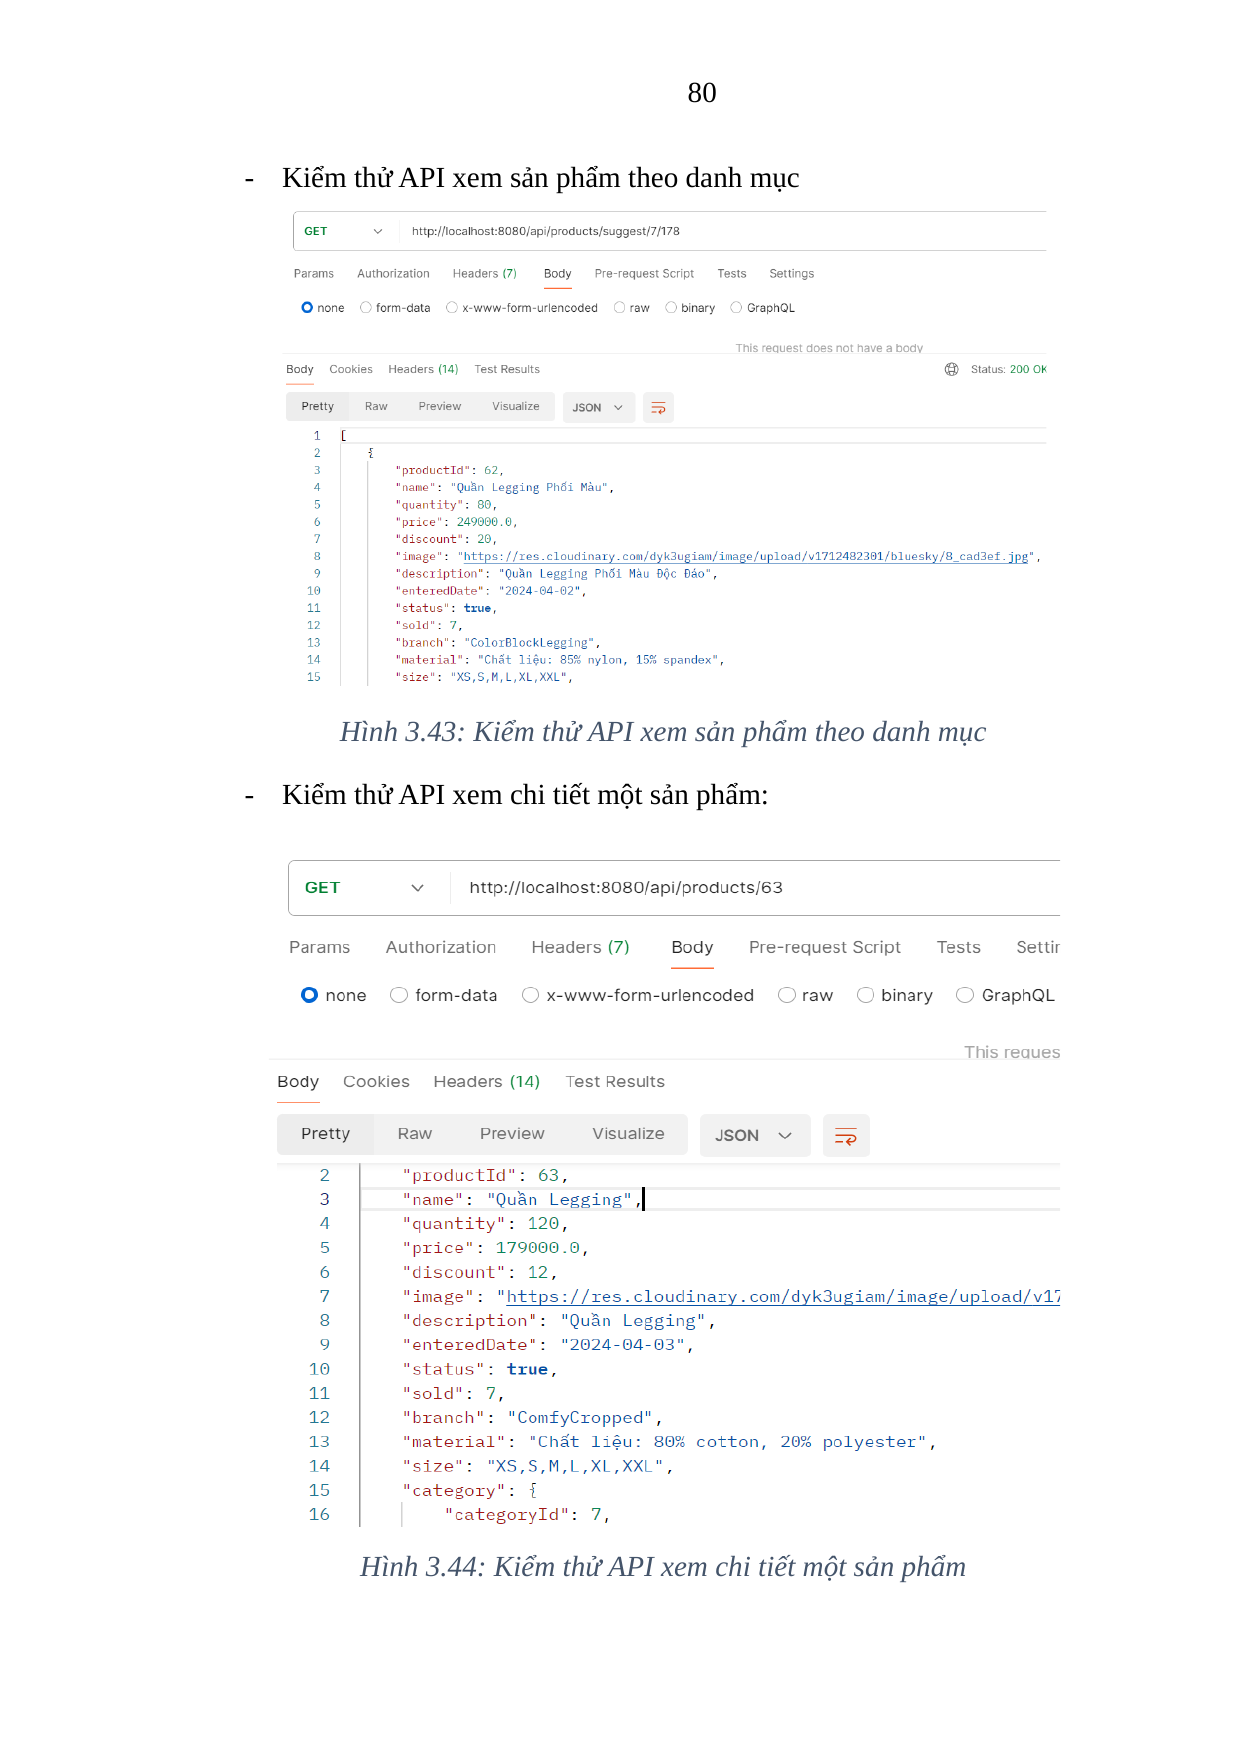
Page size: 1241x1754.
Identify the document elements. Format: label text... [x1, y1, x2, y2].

picture [282, 210, 1047, 692]
list Kiểm thử API xem chi tiết một sản phẩm: [244, 777, 1122, 811]
list Kiểm thử API xem sản phẩm theo danh mục [244, 160, 1122, 194]
picture [268, 839, 1061, 1533]
